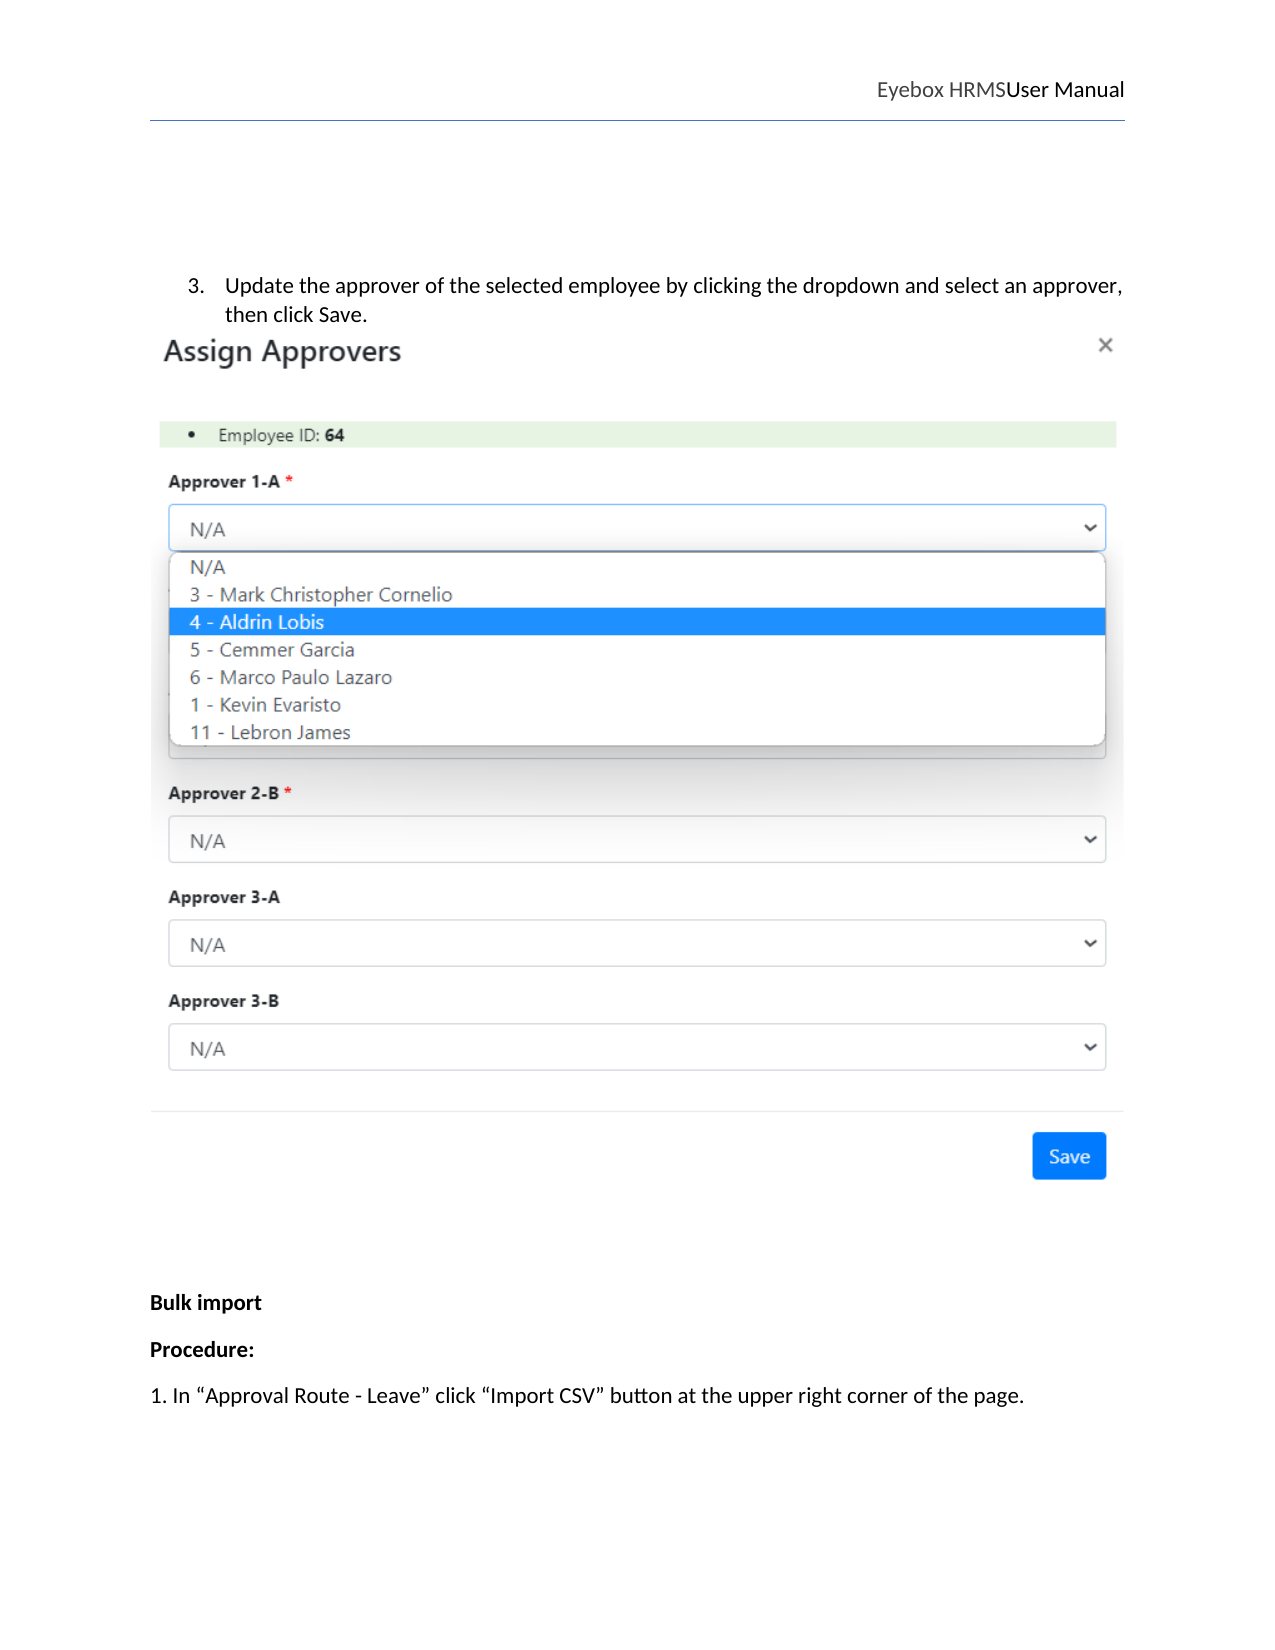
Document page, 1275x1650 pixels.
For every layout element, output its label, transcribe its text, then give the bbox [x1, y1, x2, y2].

text Bulk import [150, 1288, 1125, 1316]
text 1. In “Approval Route - Leave” click “Import CSV” button at the upper right corner of the page. [150, 1382, 1125, 1409]
picture [151, 330, 1124, 1186]
list Update the approver of the selected employee by clicking the dropdown and select an approver, then click Save. [187, 271, 1125, 328]
text Procedure: [150, 1335, 1125, 1363]
